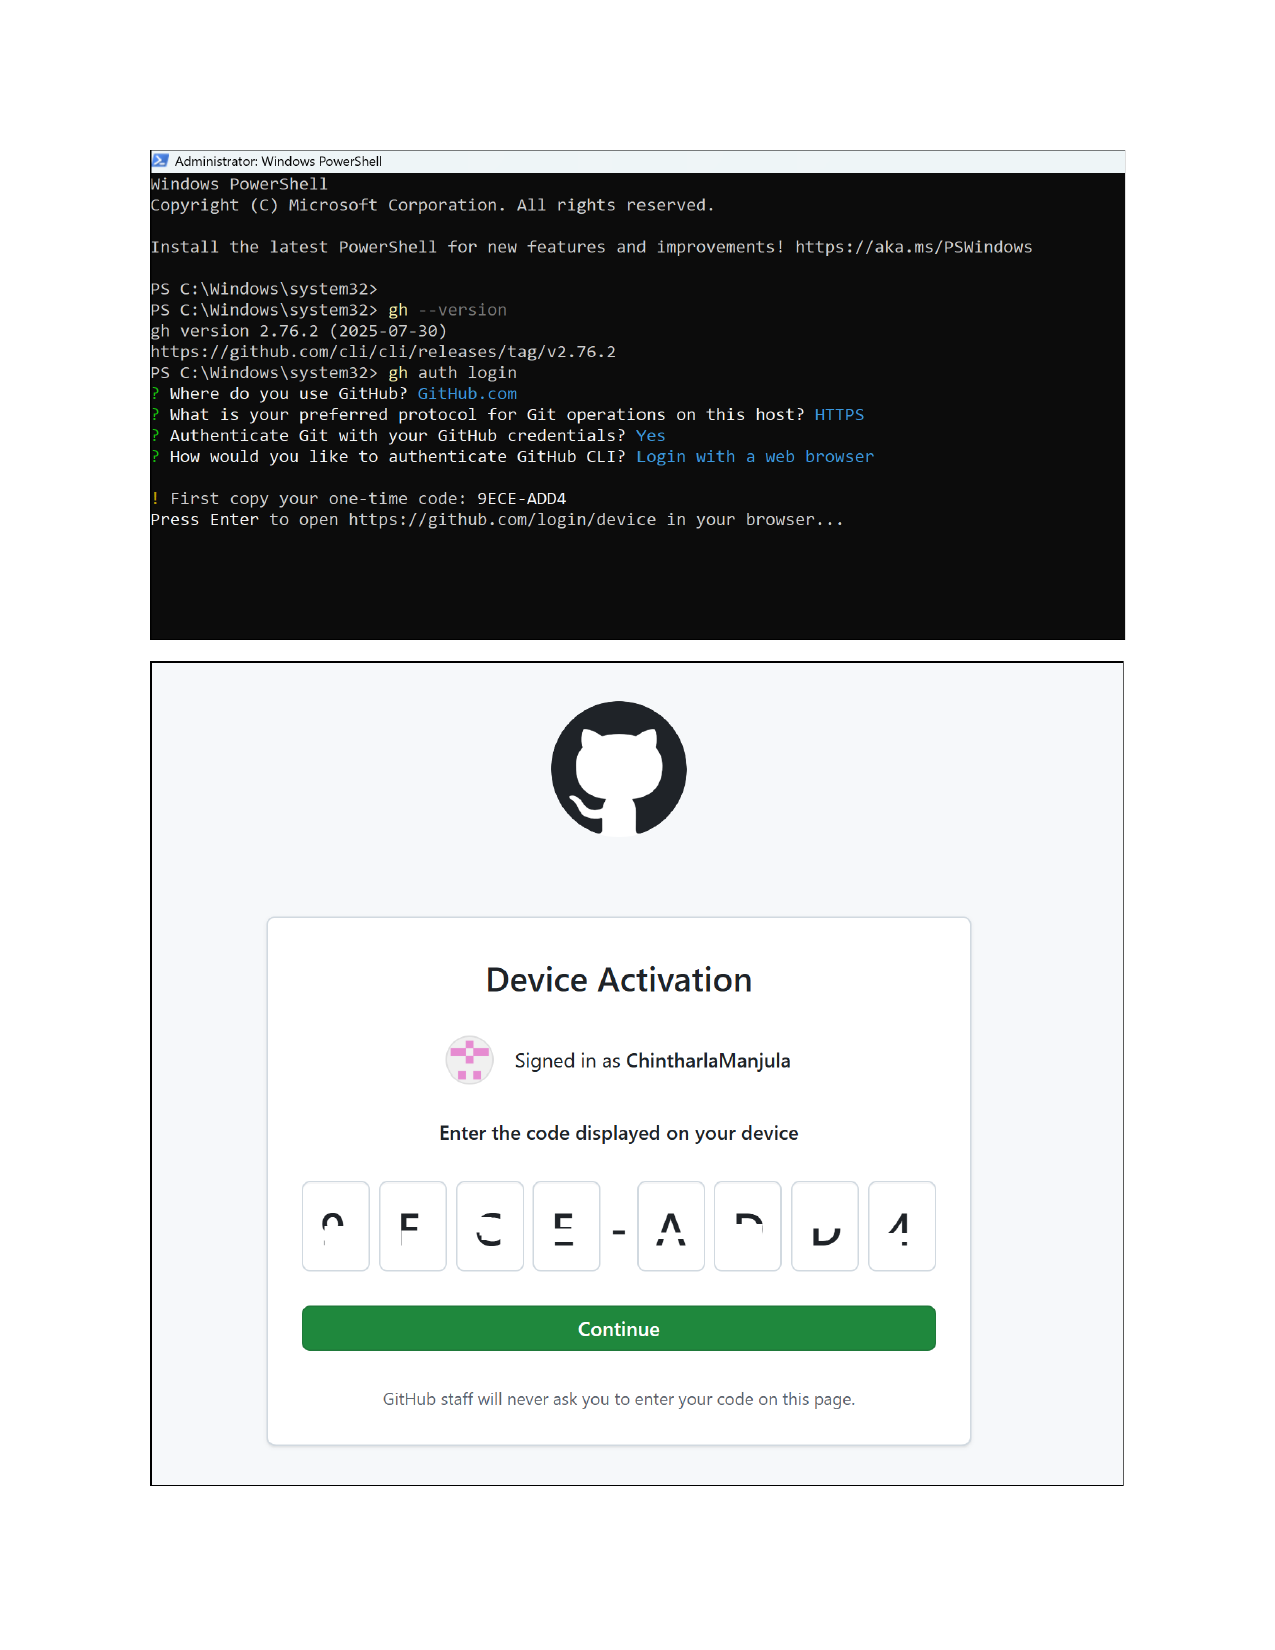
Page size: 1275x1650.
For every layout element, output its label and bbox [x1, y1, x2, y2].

picture [150, 150, 1125, 640]
picture [150, 661, 1124, 1486]
